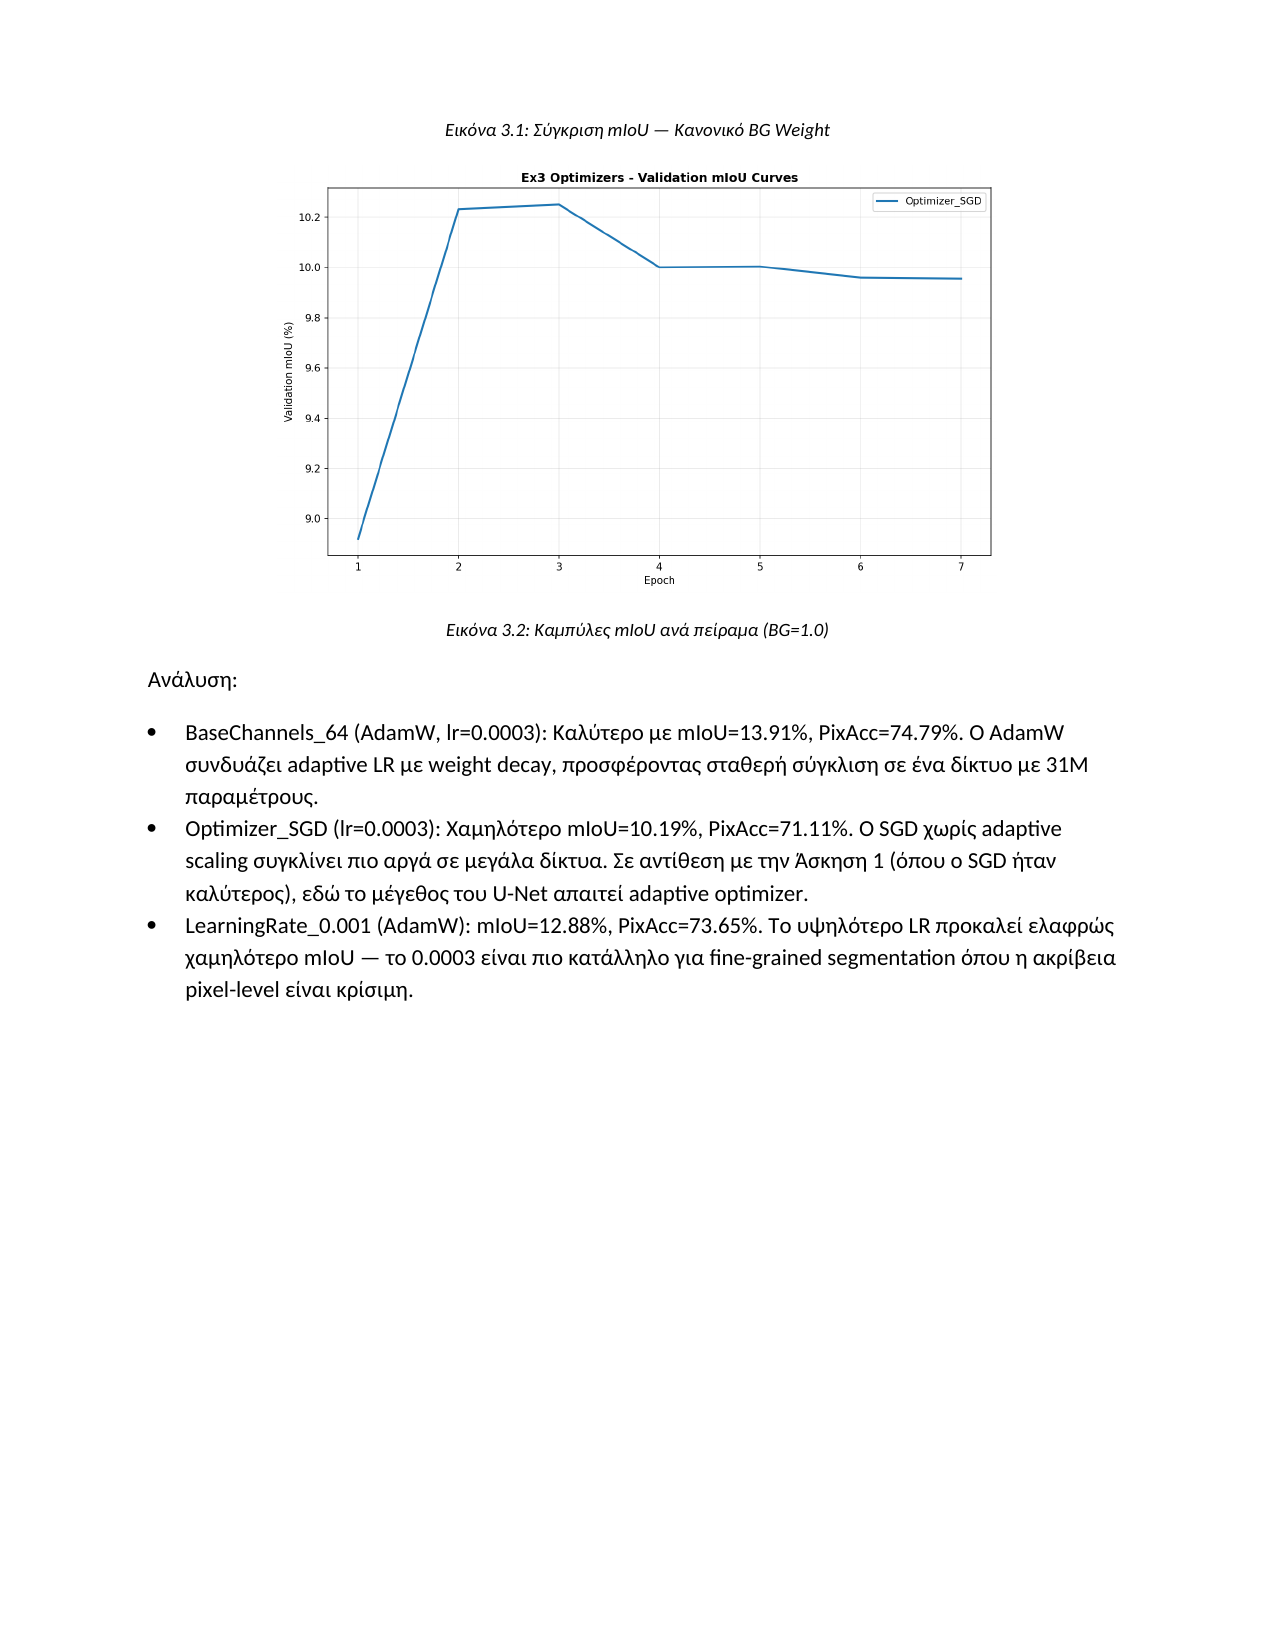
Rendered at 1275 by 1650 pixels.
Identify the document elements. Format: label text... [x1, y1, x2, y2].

list LearningRate_0.001 (AdamW): mIoU=12.88%, PixAcc=73.65%. Το υψηλότερο LR προκαλεί ελαφρώς χαμηλότερο mIoU — το 0.0003 είναι πιο κατάλληλο για fine-grained segmentation όπου η ακρίβεια pixel-level είναι κρίσιμη. [148, 911, 1127, 1003]
list Optimizer_SGD (lr=0.0003): Χαμηλότερο mIoU=10.19%, PixAcc=71.11%. Ο SGD χωρίς adaptive scaling συγκλίνει πιο αργά σε μεγάλα δίκτυα. Σε αντίθεση με την Άσκηση 1 (όπου ο SGD ήταν καλύτερος), εδώ το μέγεθος του U-Net απαιτεί adaptive optimizer. [148, 814, 1127, 907]
text Ανάλυση: [148, 665, 1127, 693]
text Εικόνα 3.1: Σύγκριση mIoU — Κανονικό BG Weight [148, 118, 1127, 141]
list BaseChannels_64 (AdamW, lr=0.0003): Καλύτερο με mIoU=13.91%, PixAcc=74.79%. Ο AdamW συνδυάζει adaptive LR με weight decay, προσφέροντας σταθερή σύγκλιση σε ένα δίκτυο με 31M παραμέτρους. [148, 718, 1127, 810]
picture [277, 165, 998, 593]
text Εικόνα 3.2: Καμπύλες mIoU ανά πείραμα (BG=1.0) [148, 618, 1127, 641]
